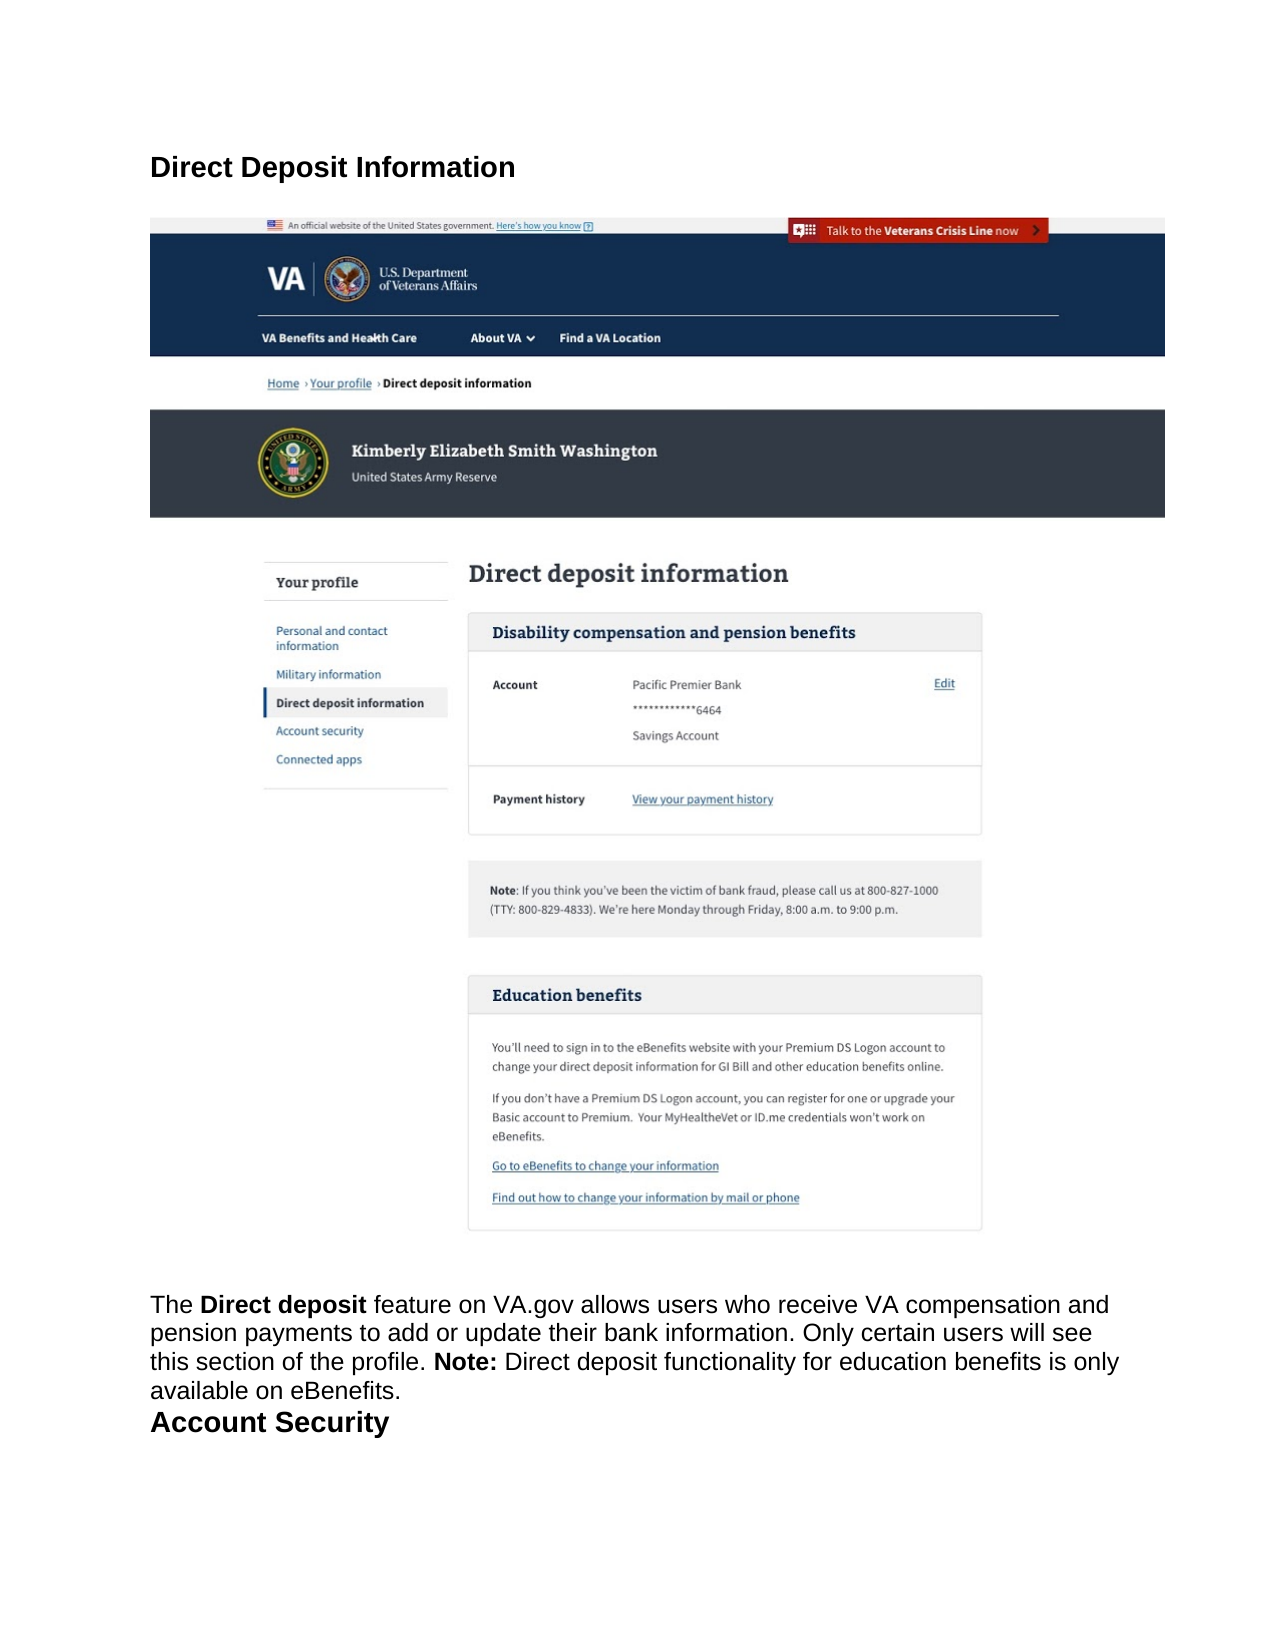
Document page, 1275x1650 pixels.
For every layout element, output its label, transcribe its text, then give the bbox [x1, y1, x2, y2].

text Account Security [150, 1404, 1125, 1438]
text The Direct deposit feature on VA.gov allows users who receive VA compensation and pension payments to add or update their bank information. Only certain users will see this section of the profile. Note: Direct deposit functionality for education benefits is only available on eBenefits. [150, 1290, 1125, 1404]
text Direct Deposit Information [150, 150, 1125, 183]
picture [150, 217, 1165, 1290]
